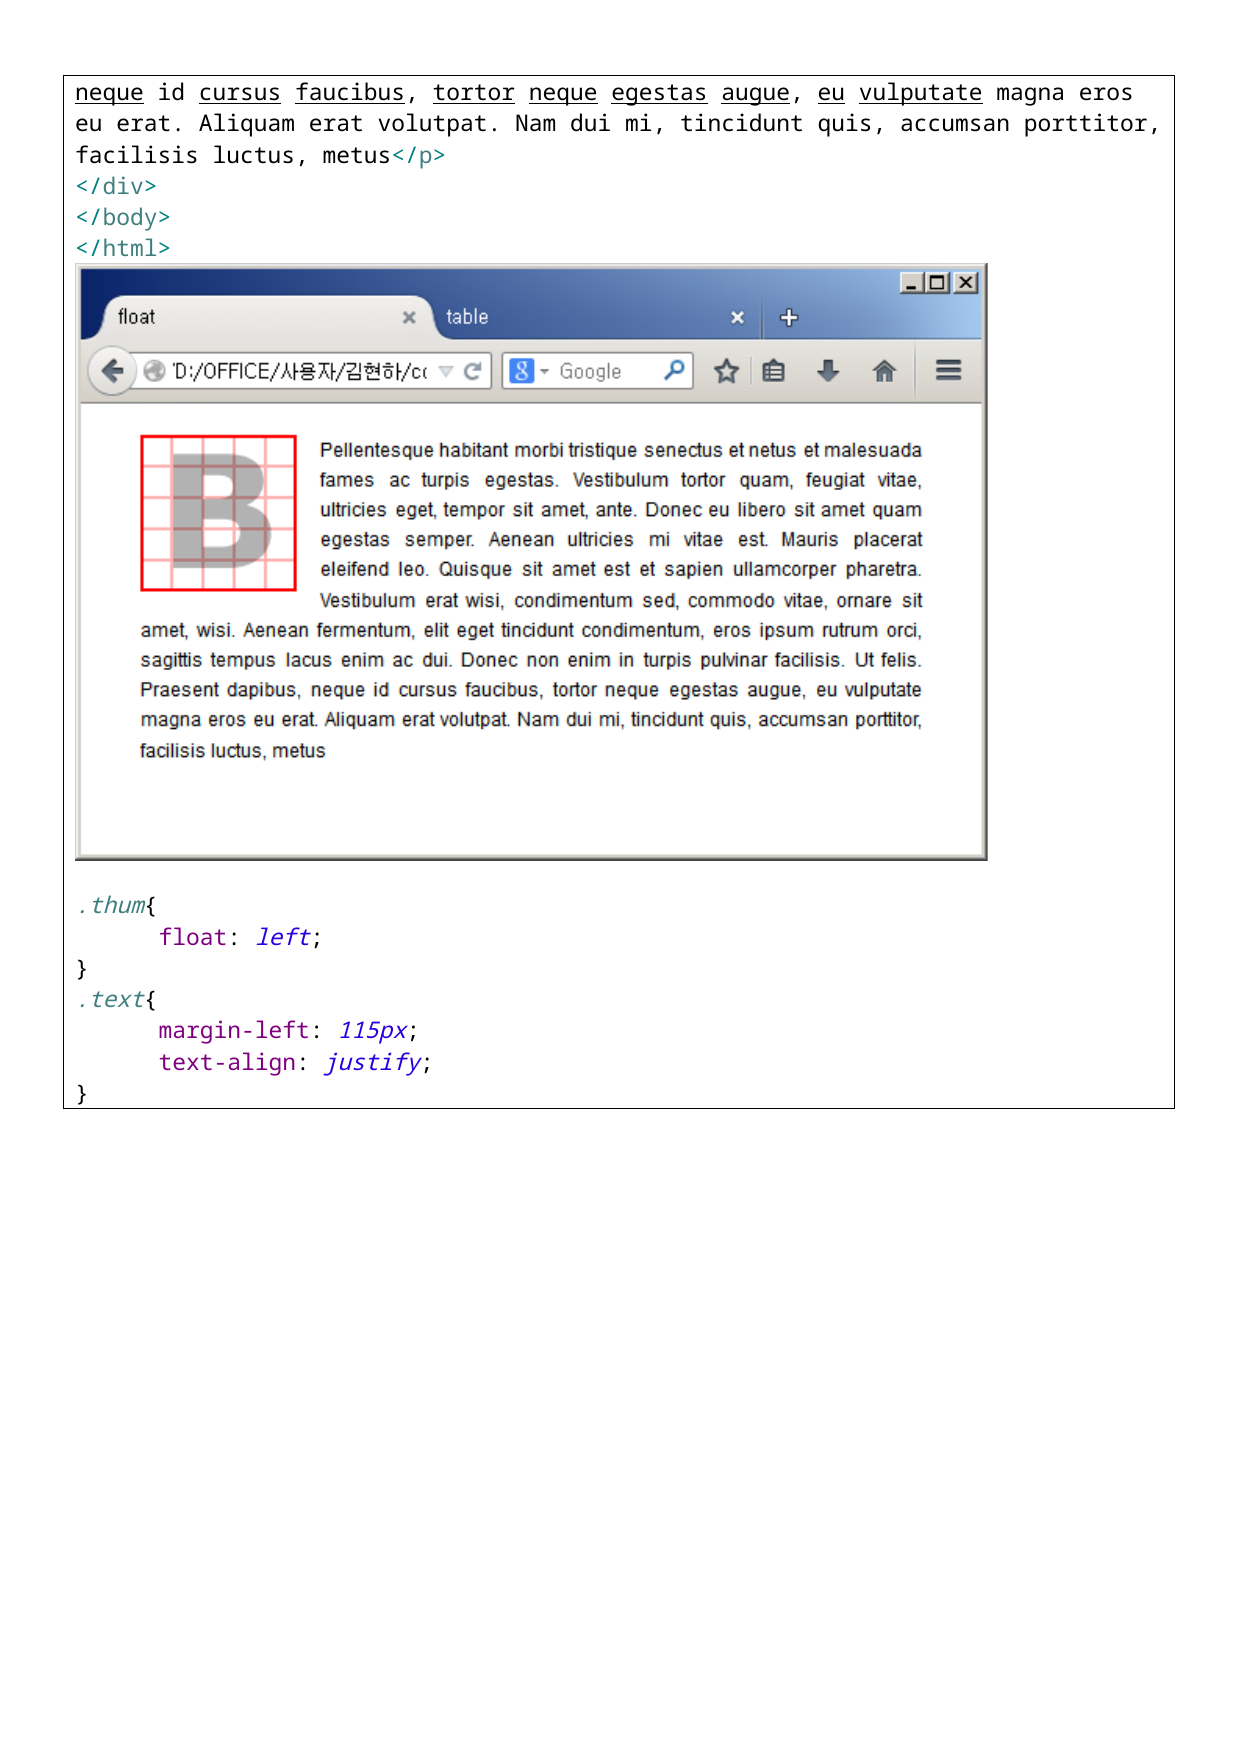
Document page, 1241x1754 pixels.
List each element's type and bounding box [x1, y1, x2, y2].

picture [75, 263, 988, 861]
table_header [64, 76, 1174, 1108]
